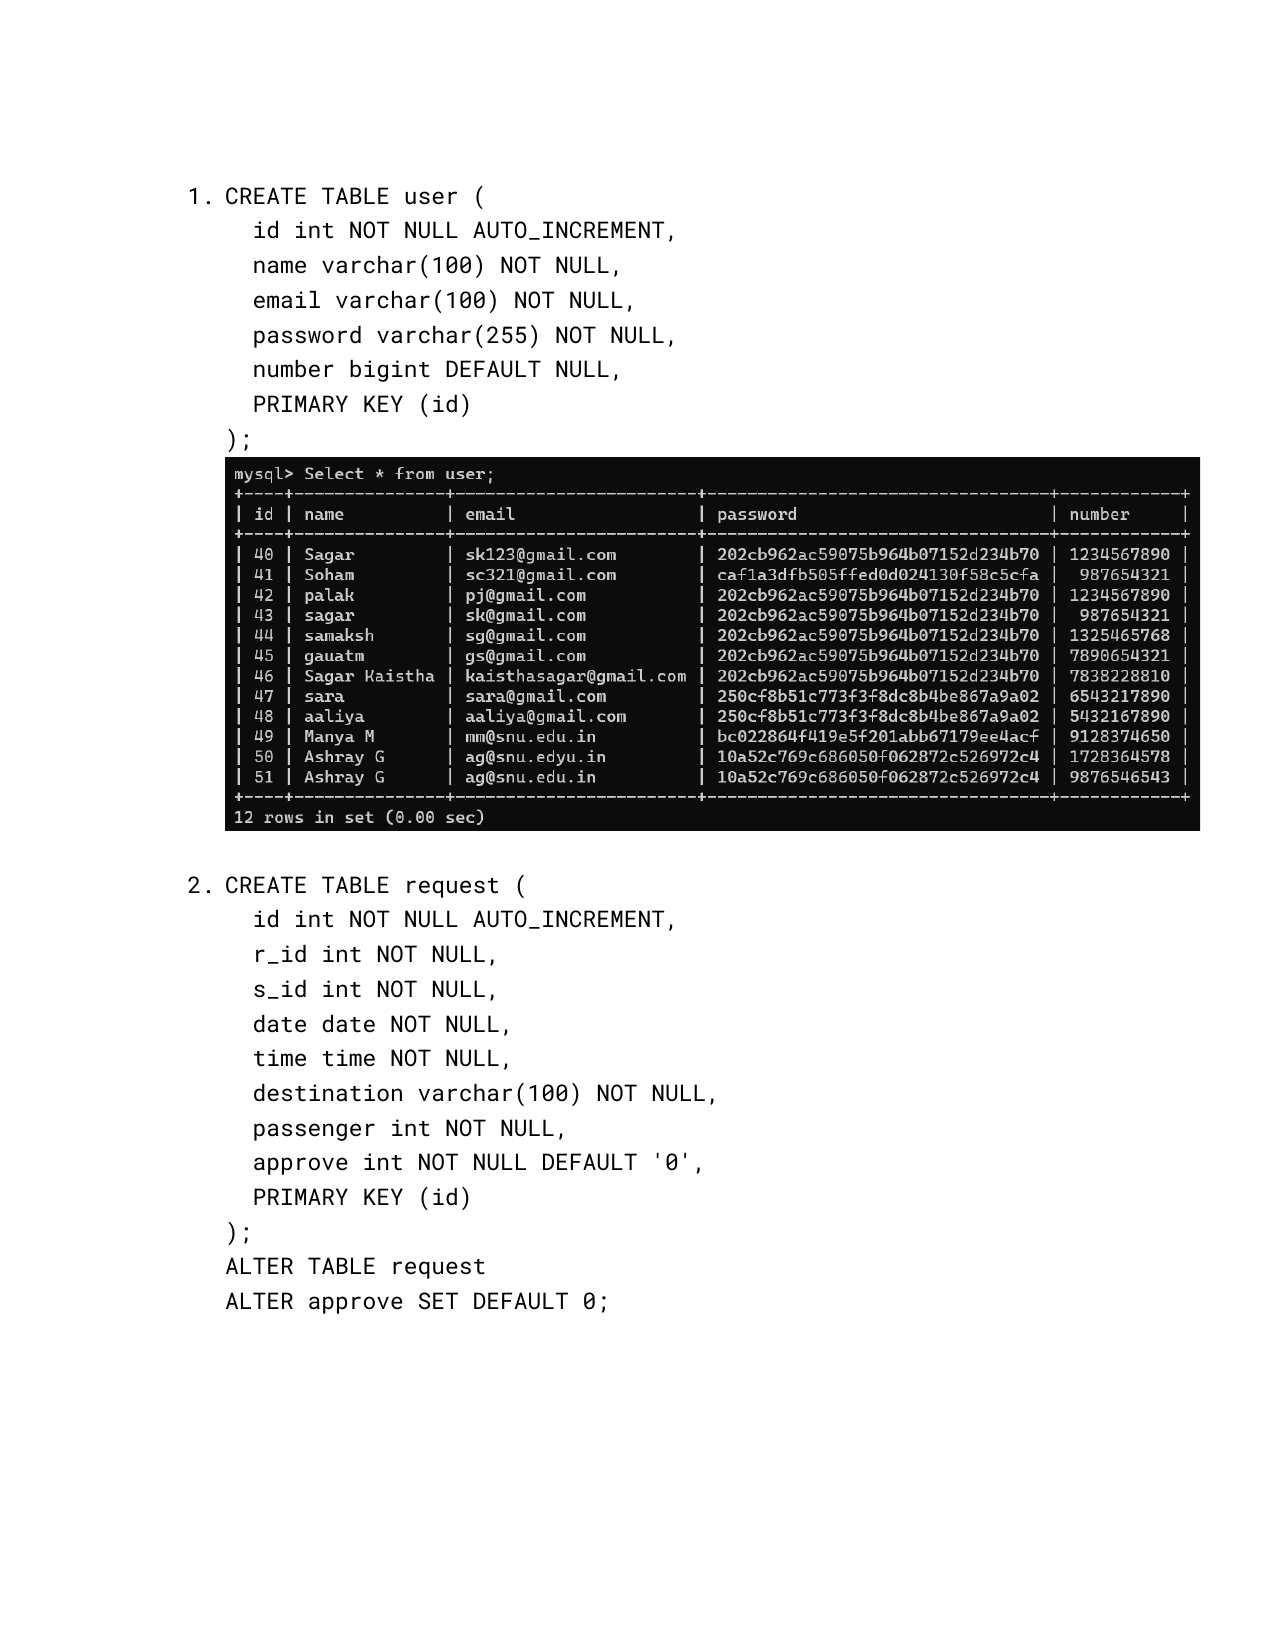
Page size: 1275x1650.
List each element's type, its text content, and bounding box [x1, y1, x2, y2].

text ); [225, 1216, 1125, 1246]
text passenger int NOT NULL, [225, 1112, 1125, 1142]
picture [225, 457, 1200, 831]
text ); [225, 423, 1125, 453]
list CREATE TABLE user ( [187, 180, 1125, 210]
text time time NOT NULL, [225, 1043, 1125, 1073]
text r_id int NOT NULL, [225, 938, 1125, 969]
text date date NOT NULL, [225, 1008, 1125, 1038]
text PRIMARY KEY (id) [225, 1181, 1125, 1212]
text name varchar(100) NOT NULL, [225, 249, 1125, 280]
text id int NOT NULL AUTO_INCREMENT, [225, 904, 1125, 934]
text s_id int NOT NULL, [225, 973, 1125, 1003]
text number bigint DEFAULT NULL, [225, 354, 1125, 384]
text ALTER TABLE request [225, 1251, 1125, 1281]
text email varchar(100) NOT NULL, [225, 284, 1125, 314]
text approve int NOT NULL DEFAULT '0', [225, 1147, 1125, 1177]
text ALTER approve SET DEFAULT 0; [225, 1285, 1125, 1316]
text destination varchar(100) NOT NULL, [225, 1077, 1125, 1107]
text id int NOT NULL AUTO_INCREMENT, [225, 215, 1125, 245]
list CREATE TABLE request ( [187, 869, 1125, 899]
text PRIMARY KEY (id) [225, 388, 1125, 418]
text password varchar(255) NOT NULL, [225, 319, 1125, 349]
